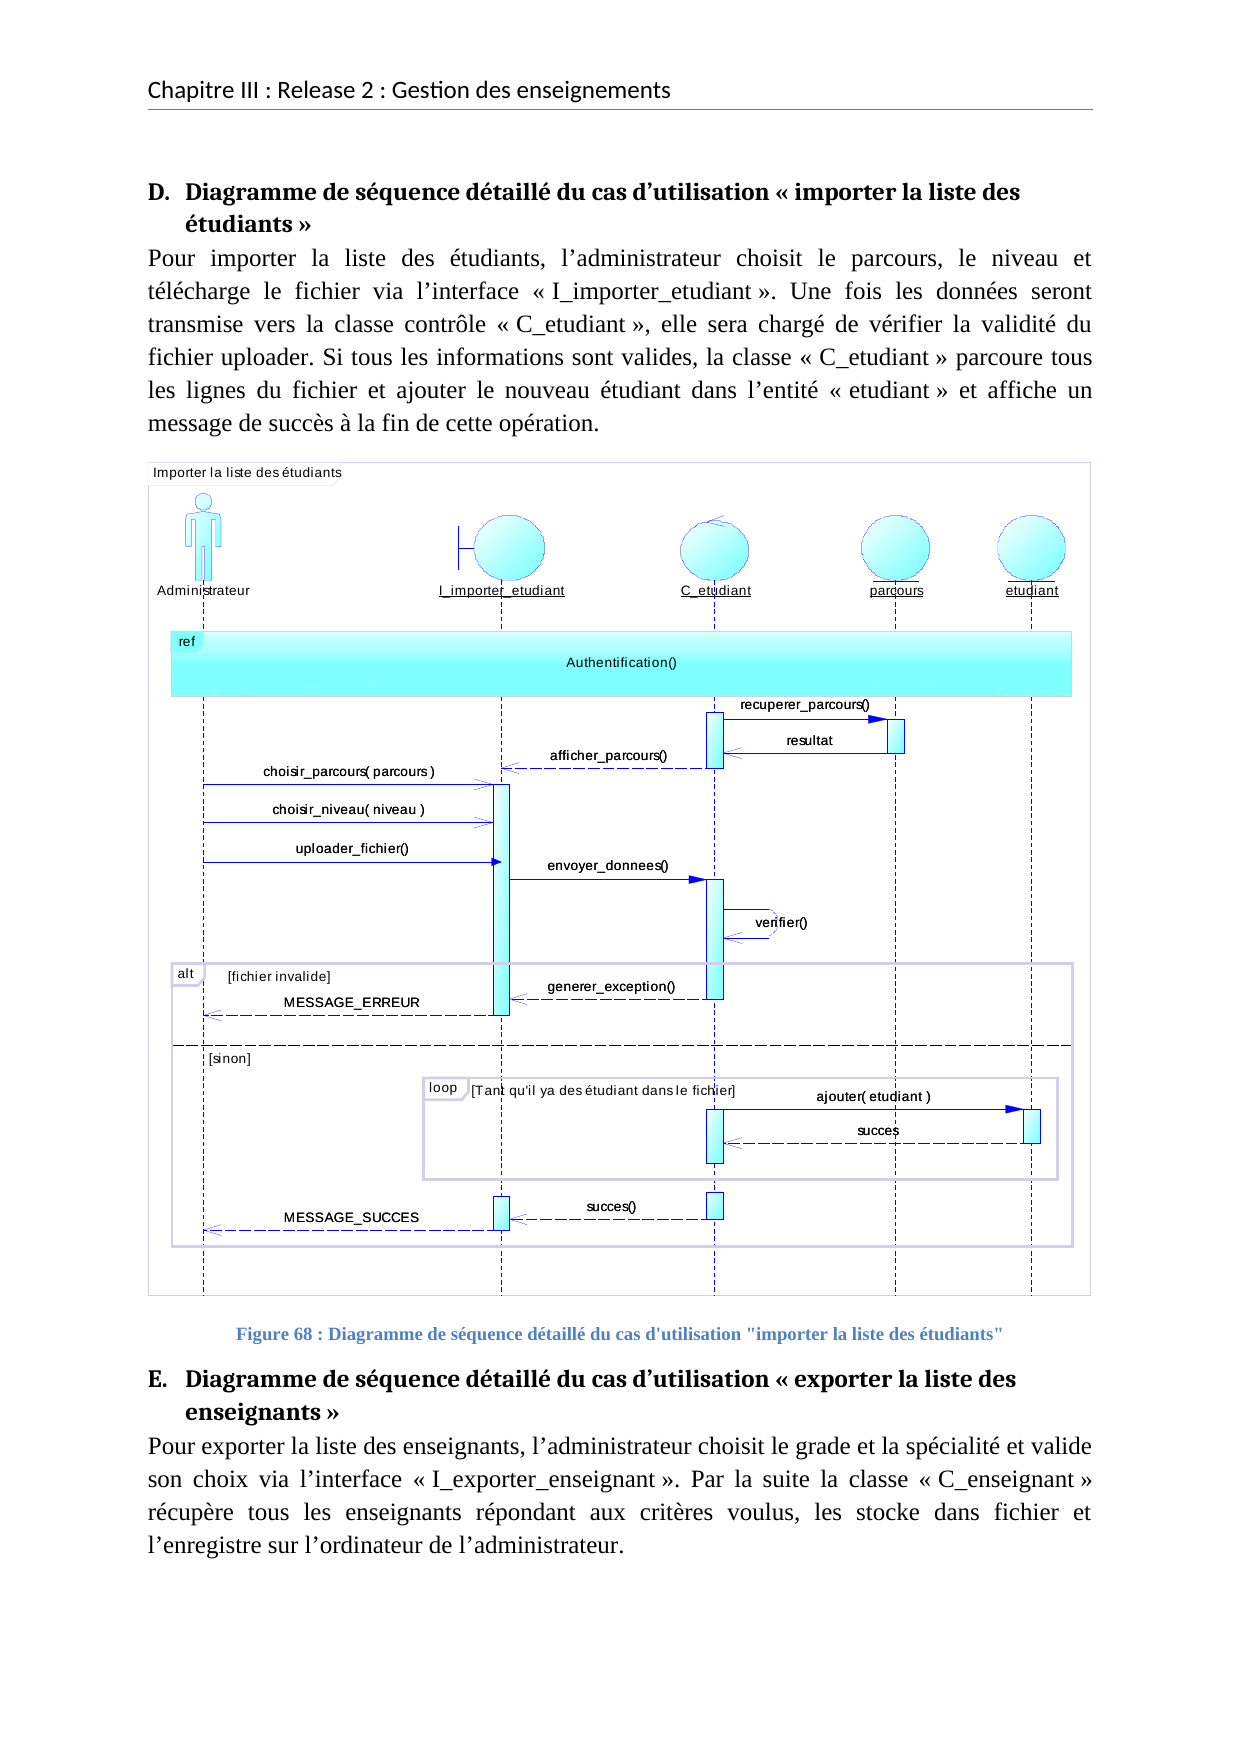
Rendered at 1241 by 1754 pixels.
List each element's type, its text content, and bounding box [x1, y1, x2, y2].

subtitle Diagramme de séquence détaillé du cas d’utilisation « importer la liste des étudiants » [148, 177, 1093, 239]
text Pour exporter la liste des enseignants, l’administrateur choisit le grade et la spécialité et valide son choix via l’interface « I_exporter_enseignant ». Par la suite la classe « C_enseignant » récupère tous les enseignants répondant aux critères voulus, les stocke dans fichier et l’enregistre sur l’ordinateur de l’administrateur. [148, 1431, 1093, 1559]
subtitle Diagramme de séquence détaillé du cas d’utilisation « exporter la liste des enseignants » [148, 1365, 1093, 1427]
text Pour importer la liste des étudiants, l’administrateur choisit le parcours, le niveau et télécharge le fichier via l’interface « I_importer_etudiant ». Une fois les données seront transmise vers la classe contrôle « C_etudiant », elle sera chargé de vérifier la validité du fichier uploader. Si tous les informations sont valides, la classe « C_etudiant » parcoure tous les lignes du fichier et ajouter le nouveau étudiant dans l’entité « etudiant » et affiche un message de succès à la fin de cette opération. [148, 243, 1093, 437]
text Figure 68 : Diagramme de séquence détaillé du cas d'utilisation "importer la liste des étudiants" [148, 1322, 1093, 1344]
